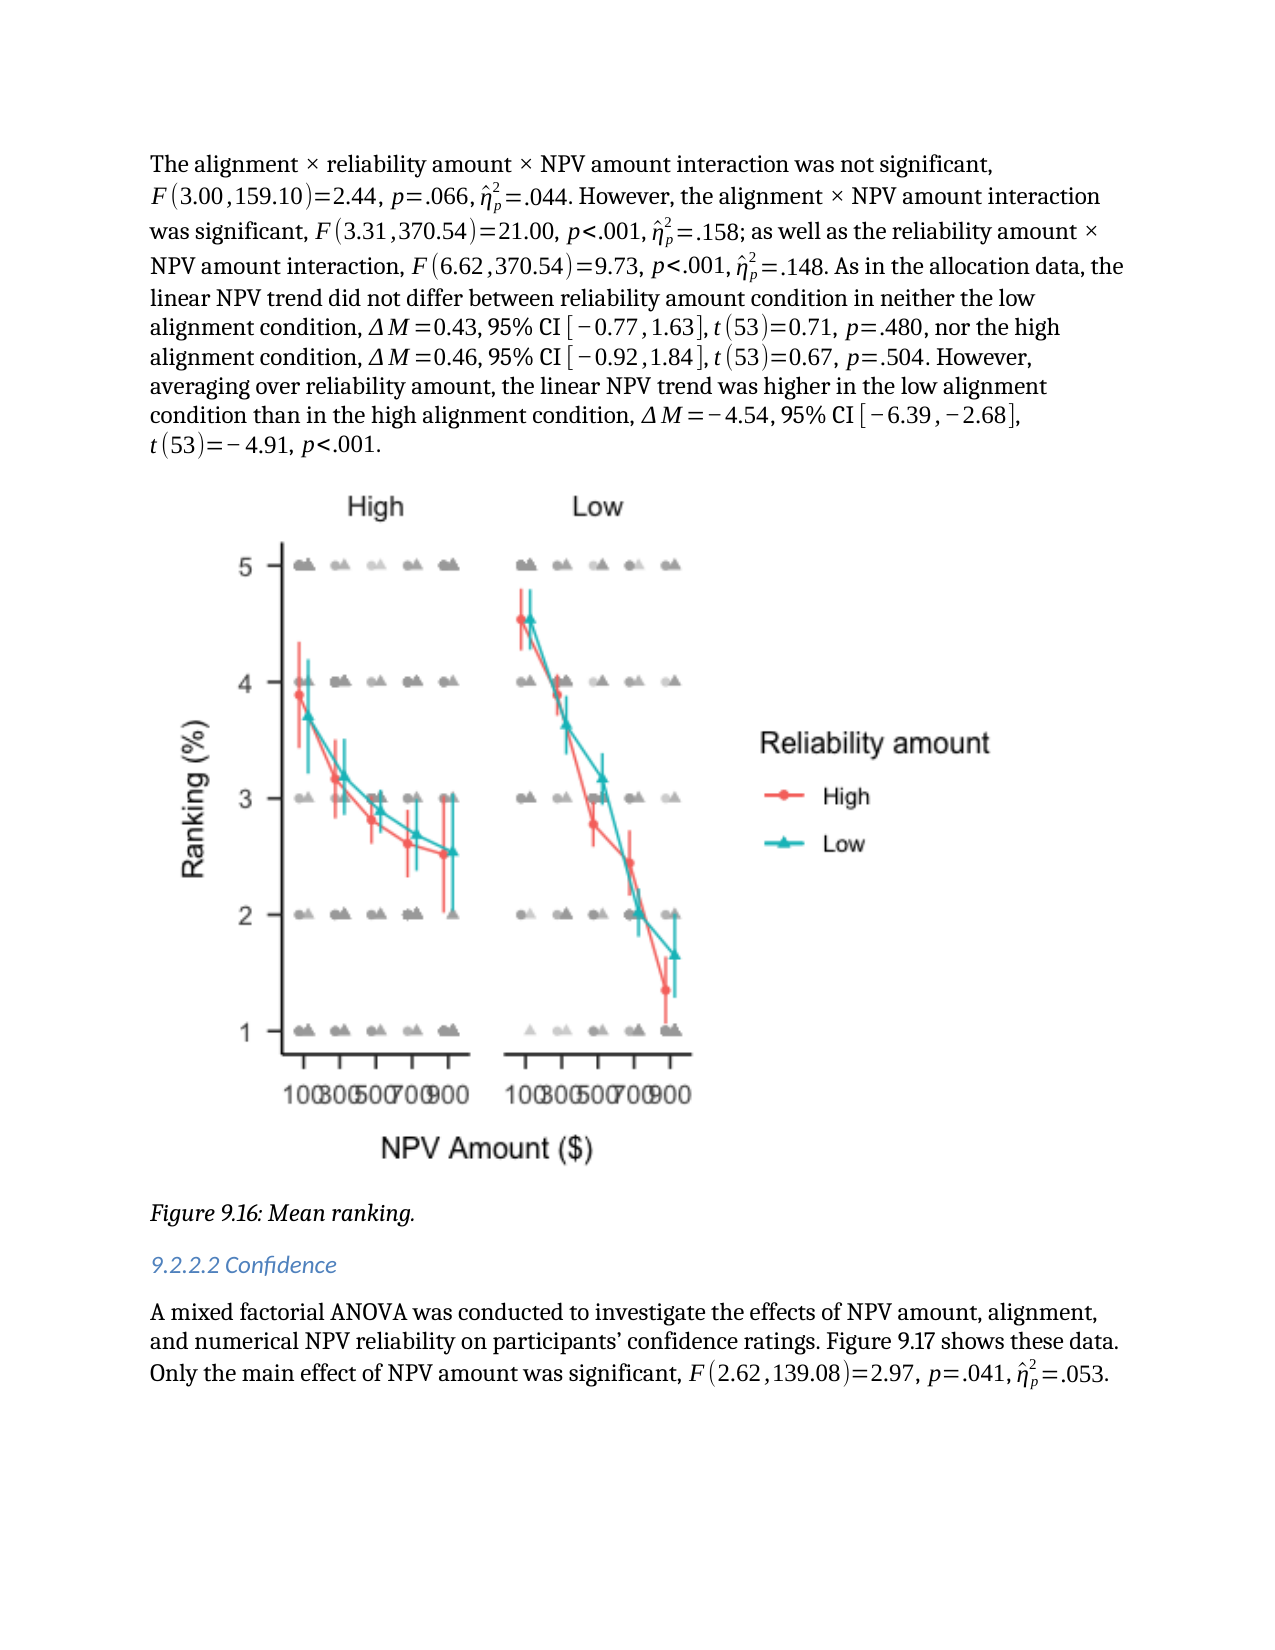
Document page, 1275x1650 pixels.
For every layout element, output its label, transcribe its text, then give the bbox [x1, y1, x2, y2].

text A mixed factorial ANOVA was conducted to investigate the effects of NPV amount, alignment, and numerical NPV reliability on participants’ confidence ratings. Figure 9.17 shows these data. Only the main effect of NPV amount was significant, , , . [150, 1298, 1125, 1391]
picture [168, 478, 1044, 1179]
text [150, 150, 1125, 460]
text Figure 9.16: Mean ranking. [150, 1199, 1125, 1228]
subtitle 9.2.2.2 Confidence [150, 1249, 1125, 1279]
